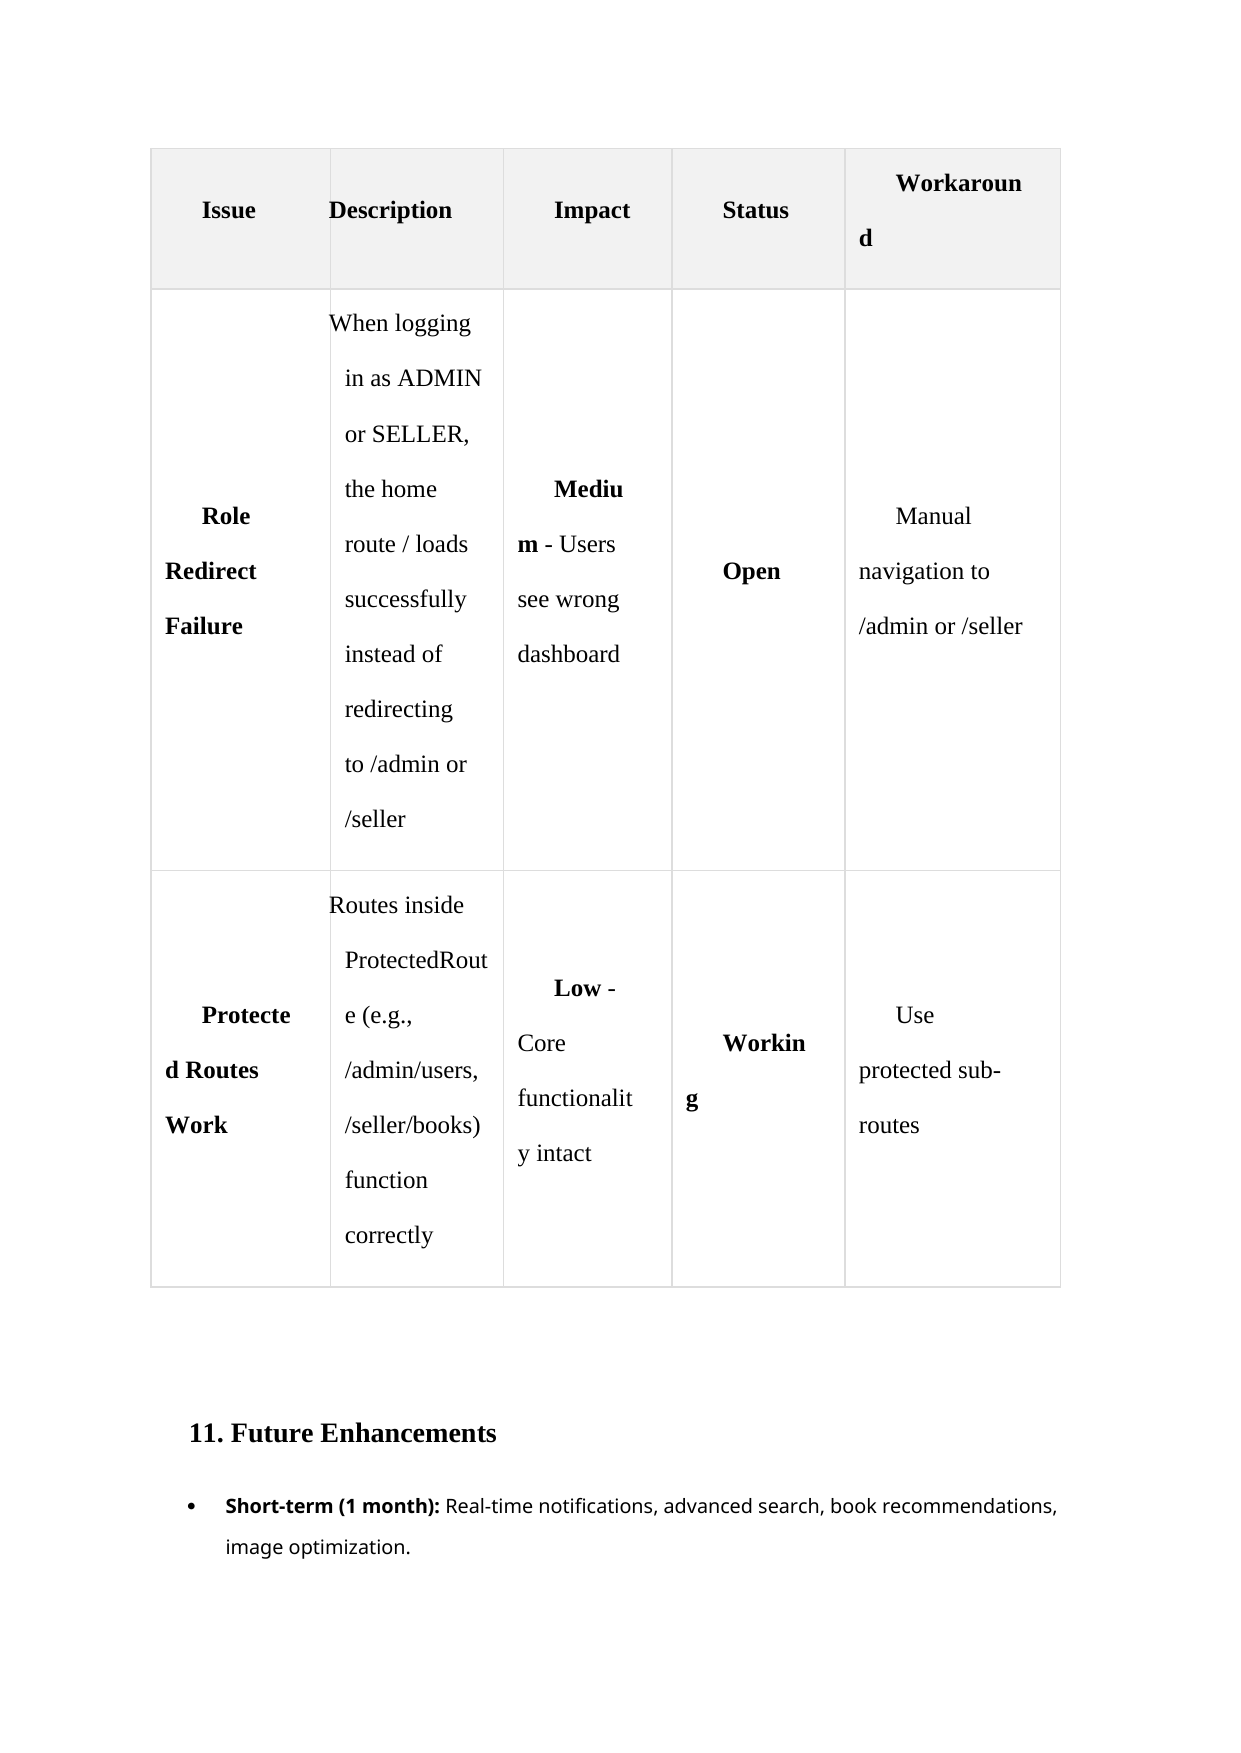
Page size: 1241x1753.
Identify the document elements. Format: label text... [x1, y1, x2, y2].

table_header Impact [504, 149, 671, 288]
text 11. Future Enhancements [152, 1416, 1038, 1449]
list Short-term (1 month): Real-time notifications, advanced search, book recommendations, image optimization. [188, 1484, 1060, 1566]
table_cell Role Redirect Failure [152, 290, 330, 870]
table_cell Working [673, 871, 844, 1286]
table_cell Routes inside ProtectedRoute (e.g., /admin/users, /seller/books) function correctly [331, 871, 503, 1286]
table_cell Medium - Users see wrong dashboard [504, 290, 671, 870]
table_cell Protected Routes Work [152, 871, 330, 1286]
table_cell When logging in as ADMIN or SELLER, the home route / loads successfully instead of redirecting to /admin or /seller [331, 290, 503, 870]
table_header Workaround [846, 149, 1060, 288]
table_header Issue [152, 149, 330, 288]
table_cell Use protected sub-routes [846, 871, 1060, 1286]
table_cell Open [673, 290, 844, 870]
table_cell Low - Core functionality intact [504, 871, 671, 1286]
table_header Status [673, 149, 844, 288]
table_cell Manual navigation to /admin or /seller [846, 290, 1060, 870]
table_header Description [331, 149, 503, 288]
